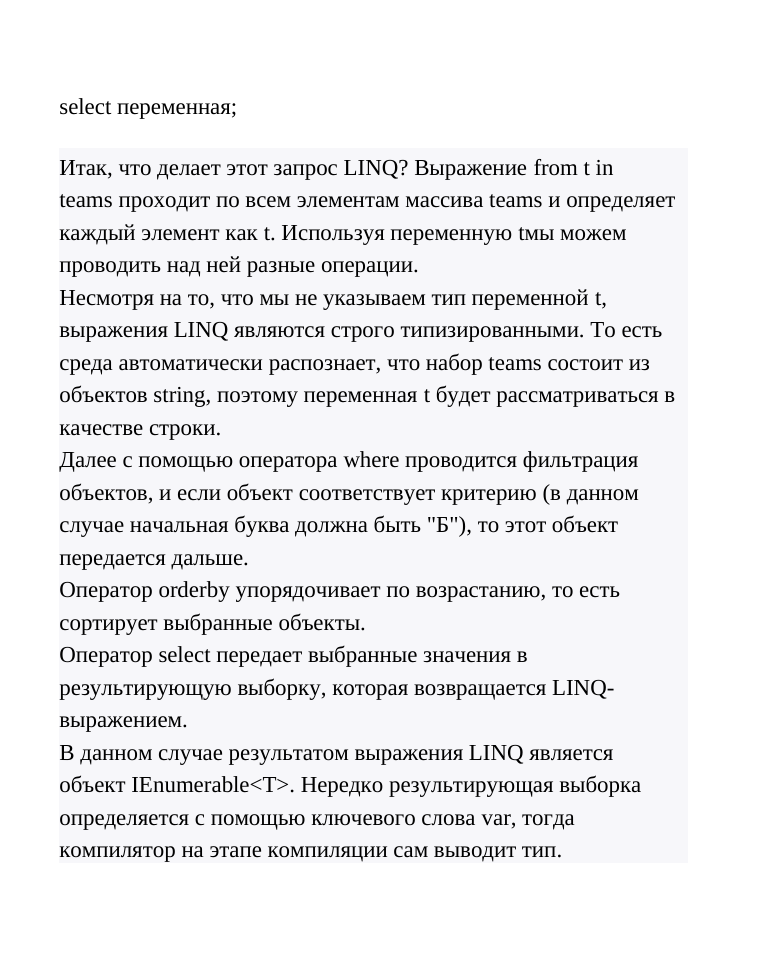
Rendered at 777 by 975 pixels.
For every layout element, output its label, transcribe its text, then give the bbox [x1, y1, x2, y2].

text Оператор select передает выбранные значения в результирующую выборку, которая возвращается LINQ-выражением. [59, 635, 688, 733]
text Далее с помощью оператора where проводится фильтрация объектов, и если объект соответствует критерию (в данном случае начальная буква должна быть "Б"), то этот объект передается дальше. [59, 440, 688, 570]
text В данном случае результатом выражения LINQ является объект IEnumerable<T>. Нередко результирующая выборка определяется с помощью ключевого слова var, тогда компилятор на этапе компиляции сам выводит тип. [59, 733, 688, 863]
text select переменная; [59, 89, 688, 119]
text Итак, что делает этот запрос LINQ? Выражение from t in teams проходит по всем элементам массива teams и определяет каждый элемент как t. Используя переменную tмы можем проводить над ней разные операции. [59, 148, 688, 278]
text Оператор orderby упорядочивает по возрастанию, то есть сортирует выбранные объекты. [59, 570, 688, 635]
text Несмотря на то, что мы не указываем тип переменной t, выражения LINQ являются строго типизированными. То есть среда автоматически распознает, что набор teams состоит из объектов string, поэтому переменная t будет рассматриваться в качестве строки. [59, 278, 688, 440]
